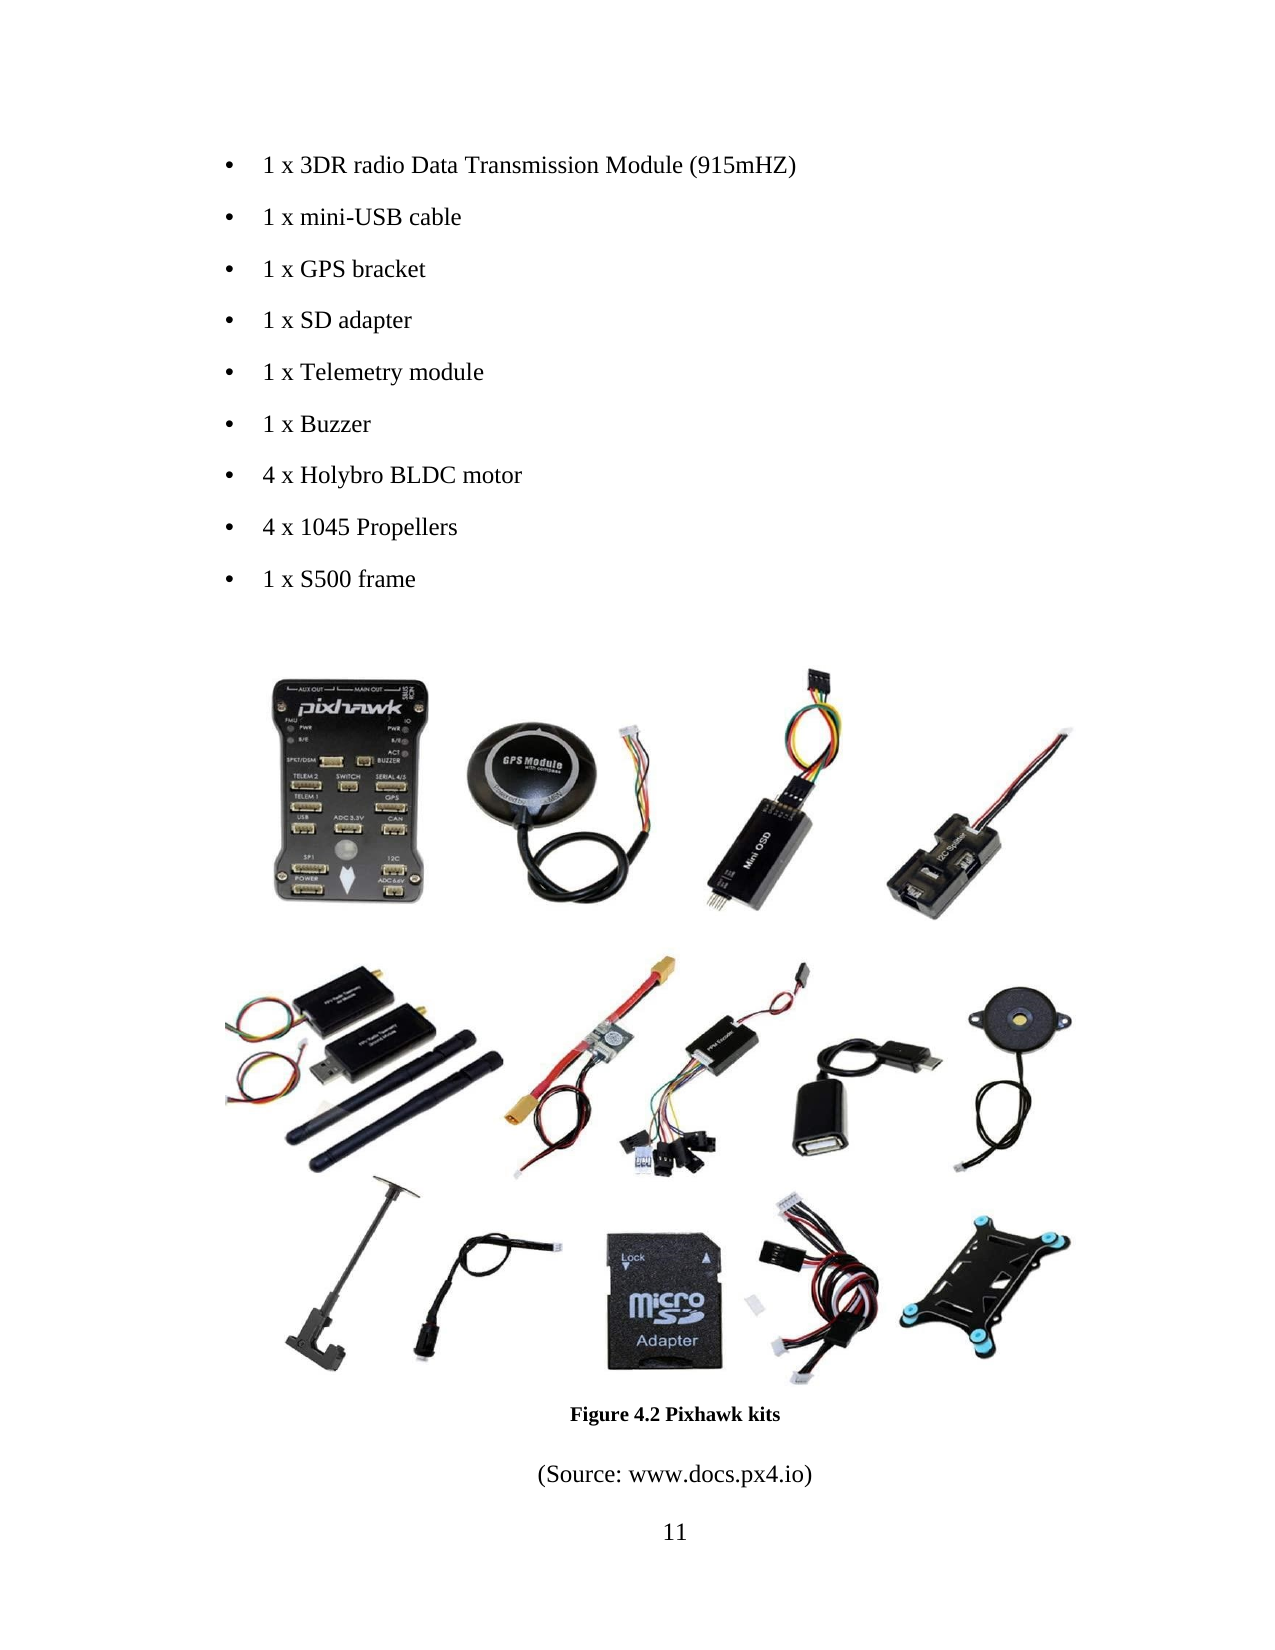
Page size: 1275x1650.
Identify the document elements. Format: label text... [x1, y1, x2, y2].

list 1 x GPS bracket [225, 254, 1125, 282]
list 1 x S500 frame [225, 564, 1125, 593]
list 4 x 1045 Propellers [225, 512, 1125, 541]
list 1 x SD adapter [225, 305, 1125, 334]
list 1 x 3DR radio Data Transmission Module (915mHZ) [225, 150, 1125, 179]
picture [225, 665, 1077, 1388]
list 1 x Telemetry module [225, 357, 1125, 386]
list 1 x mini-USB cable [225, 202, 1125, 231]
list 1 x Buzzer [225, 408, 1125, 437]
list 4 x Holybro BLDC motor [225, 460, 1125, 489]
text (Source: www.docs.px4.io) [225, 1459, 1125, 1488]
text Figure 4.2 Pixhawk kits [225, 1402, 1125, 1426]
